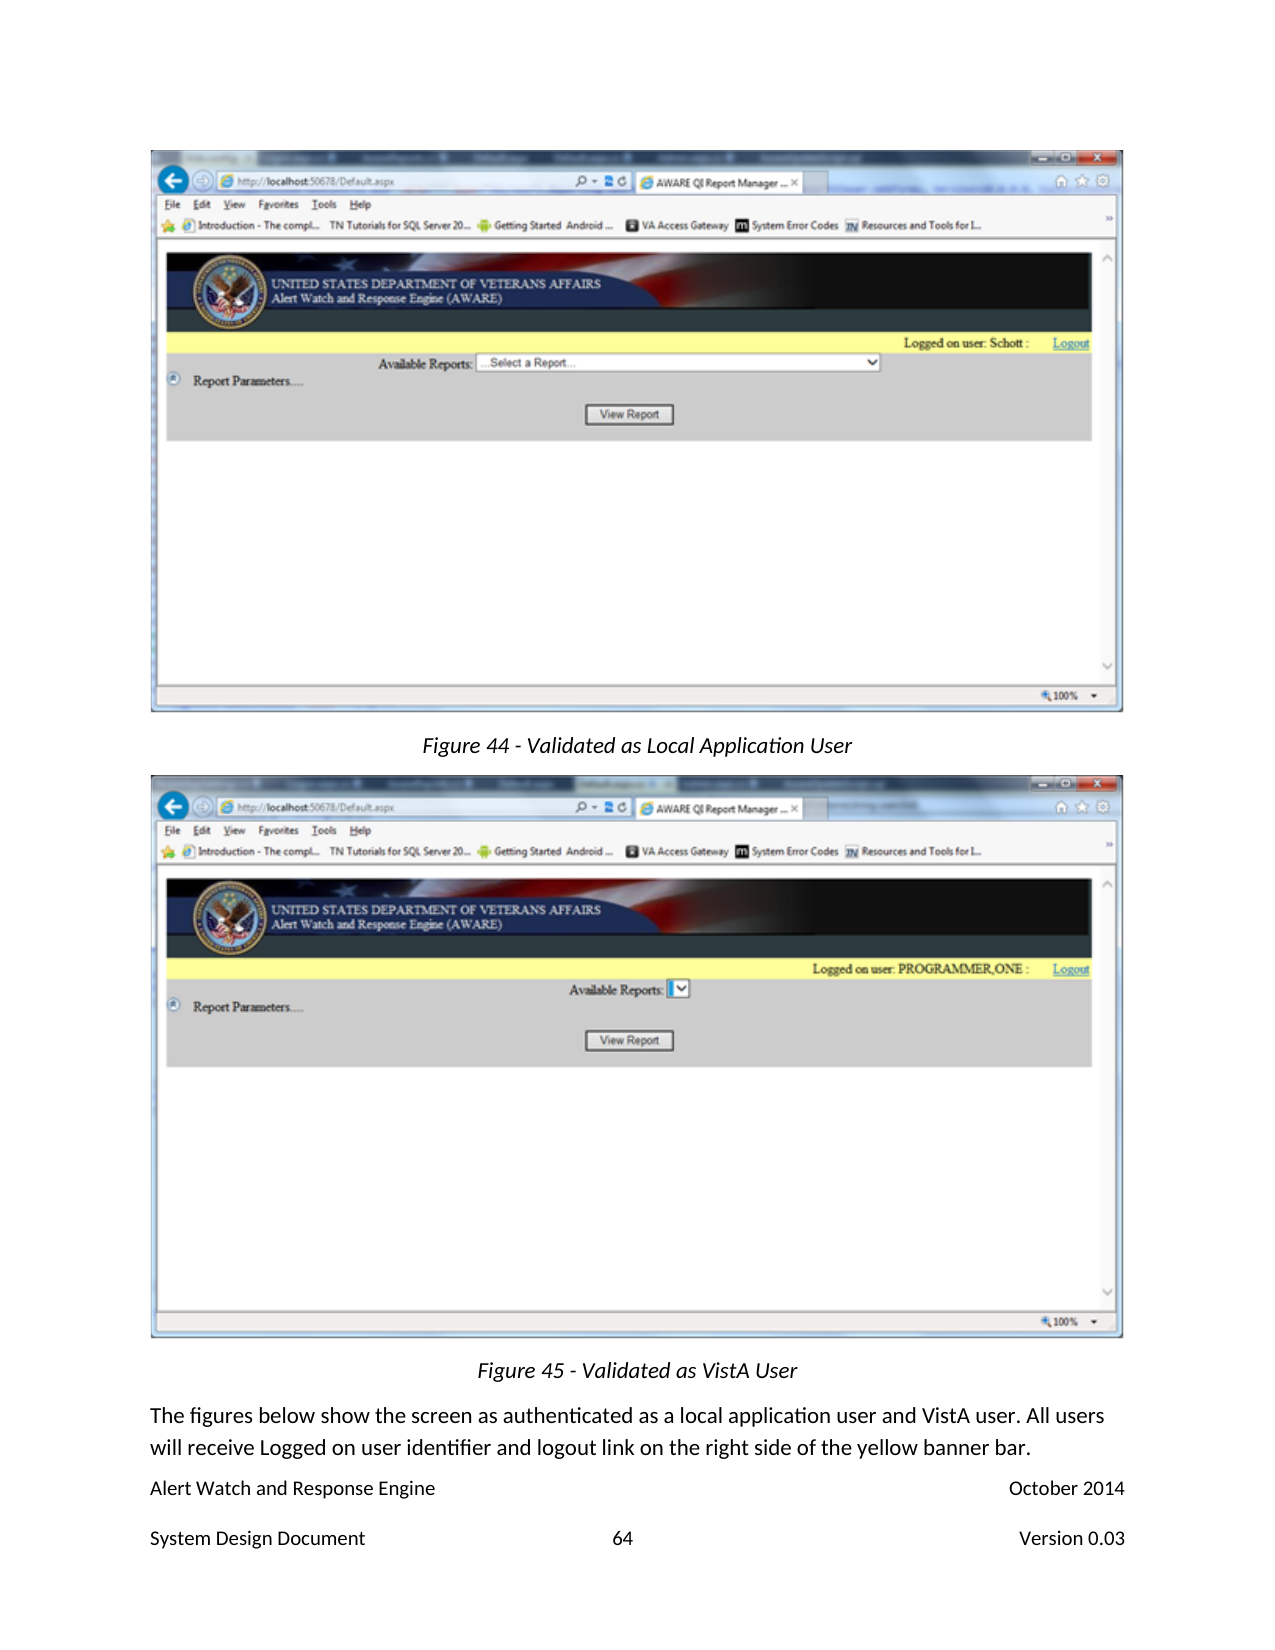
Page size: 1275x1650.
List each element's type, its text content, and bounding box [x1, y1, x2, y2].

picture [150, 150, 1125, 714]
text The figures below show the screen as authenticated as a local application user and VistA user. All users will receive Logged on user identifier and logout link on the right side of the yellow banner bar. [150, 1401, 1125, 1461]
picture [150, 775, 1125, 1340]
